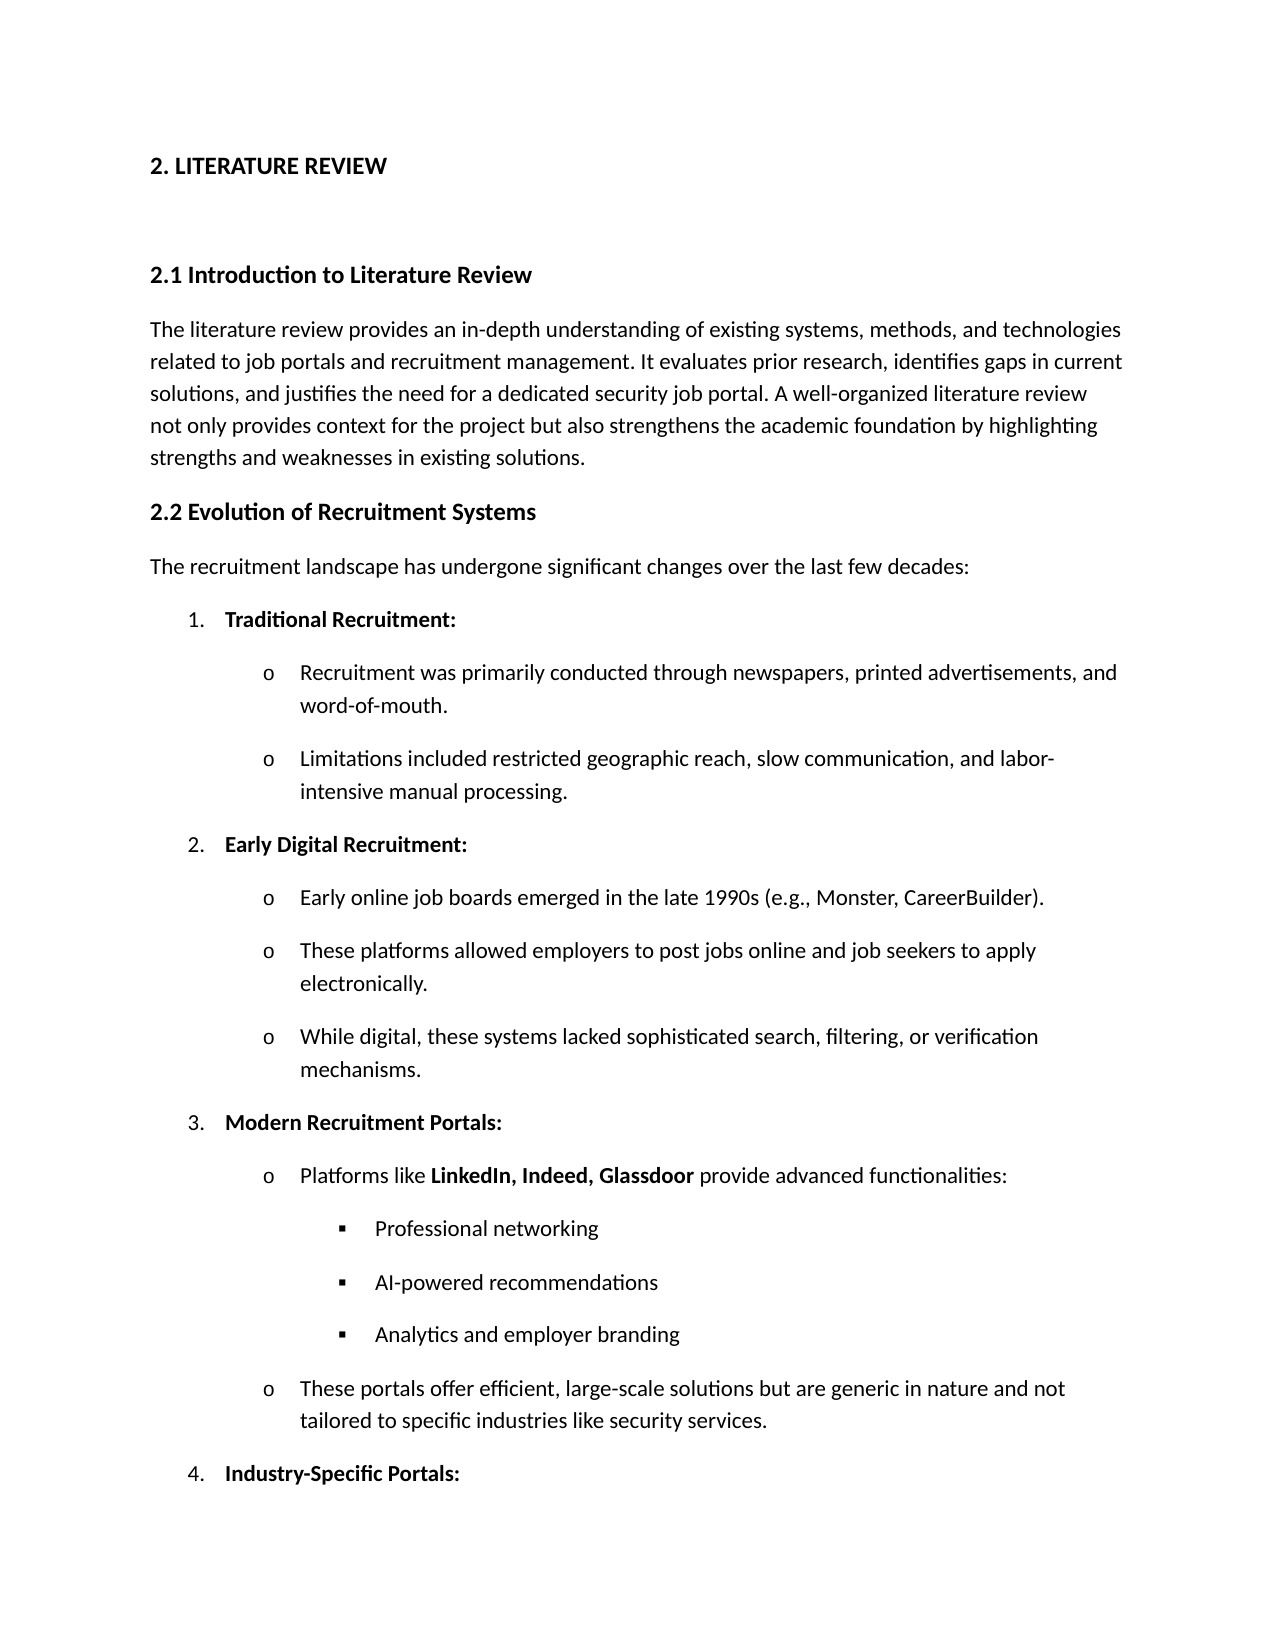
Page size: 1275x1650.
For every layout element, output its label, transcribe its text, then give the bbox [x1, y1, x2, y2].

list Early Digital Recruitment: [187, 830, 1125, 858]
text 2.2 Evolution of Recruitment Systems [150, 496, 1125, 527]
list Analytics and employer branding [337, 1321, 1125, 1349]
list Professional networking [337, 1214, 1125, 1243]
list Early online job boards emerged in the late 1990s (e.g., Monster, CareerBuilder). [262, 883, 1125, 911]
text The recruitment landscape has undergone significant changes over the last few decades: [150, 552, 1125, 580]
text The literature review provides an in-depth understanding of existing systems, methods, and technologies related to job portals and recruitment management. It evaluates prior research, identifies gaps in current solutions, and justifies the need for a dedicated security job portal. A well-organized literature review not only provides context for the project but also strengthens the academic foundation by highlighting strengths and weaknesses in existing solutions. [150, 315, 1125, 471]
list Traditional Recruitment: [187, 605, 1125, 633]
text 2. LITERATURE REVIEW [150, 150, 1125, 181]
list These platforms allowed employers to post jobs online and job seekers to apply electronically. [262, 936, 1125, 997]
list Recruitment was primarily conducted through newspapers, printed advertisements, and word-of-mouth. [262, 658, 1125, 719]
list Modern Recruitment Portals: [187, 1108, 1125, 1136]
list Industry-Specific Portals: [187, 1459, 1125, 1487]
text 2.1 Introduction to Literature Review [150, 259, 1125, 289]
list Platforms like LinkedIn, Indeed, Glassdoor provide advanced functionalities: [262, 1161, 1125, 1189]
list While digital, these systems lacked sophisticated search, filtering, or verification mechanisms. [262, 1022, 1125, 1083]
list These portals offer efficient, large-scale solutions but are generic in nature and not tailored to specific industries like security services. [262, 1374, 1125, 1434]
list Limitations included restricted geographic reach, slow communication, and labor-intensive manual processing. [262, 744, 1125, 805]
list AI-powered recommendations [337, 1268, 1125, 1296]
